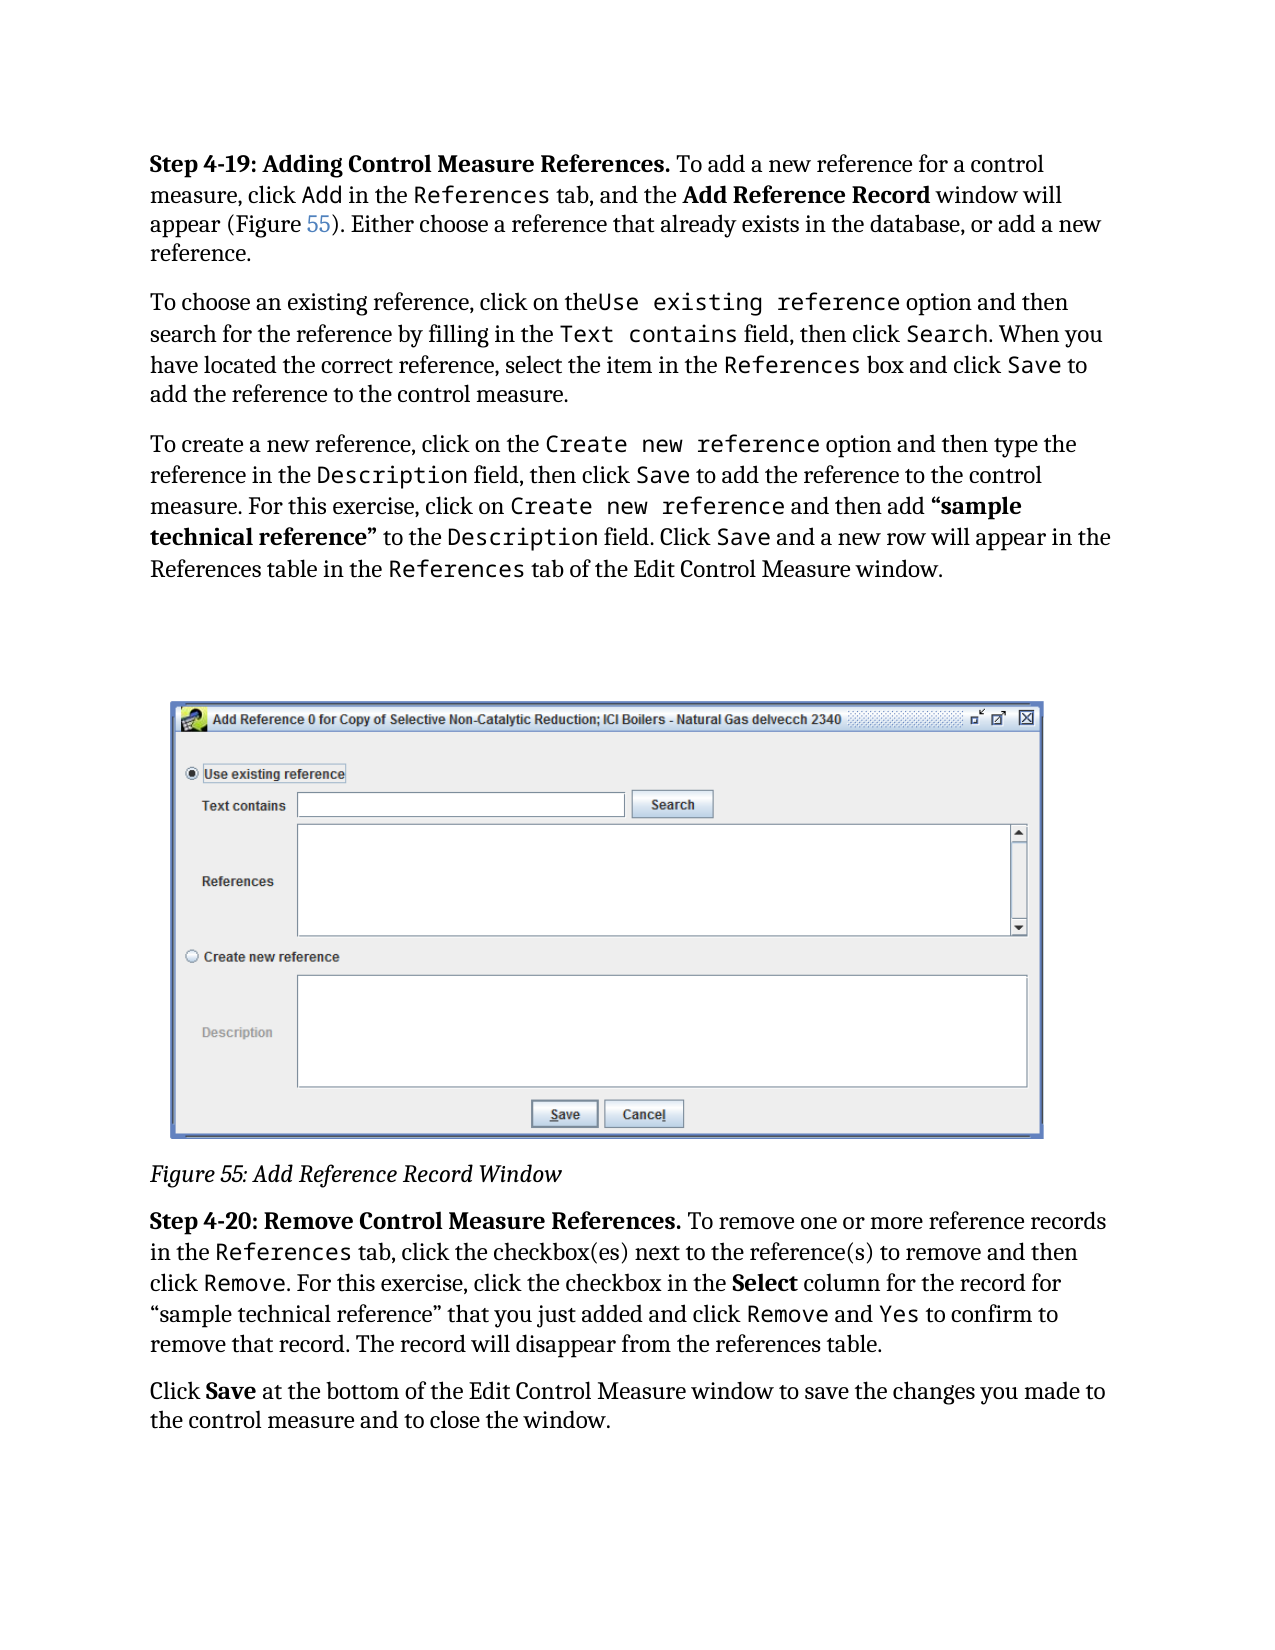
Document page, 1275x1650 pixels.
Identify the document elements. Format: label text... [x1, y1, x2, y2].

text To choose an existing reference, click on theUse existing reference option and then search for the reference by filling in the Text contains field, then click Search. When you have located the correct reference, select the item in the References box and click Save to add the reference to the control measure. [150, 286, 1125, 409]
picture [168, 699, 1044, 1139]
text Click Save at the bottom of the Edit Control Measure window to save the changes you made to the control measure and to close the window. [150, 1377, 1125, 1434]
text To create a new reference, click on the Create new reference option and then type the reference in the Description field, then click Save to add the reference to the control measure. For this exercise, click on Create new reference and then add “sample technical reference” to the Description field. Click Save and a new row will appear in the References table in the References tab of the Edit Control Measure window. [150, 427, 1125, 584]
text Step 4-20: Remove Control Measure References. To remove one or more reference records in the References tab, click the checkbox(es) next to the reference(s) to remove and then click Remove. For this exercise, click the checkbox in the Select column for the record for “sample technical reference” that you just added and click Remove and Yes to confirm to remove that record. The record will disappear from the references table. [150, 1207, 1125, 1358]
text Step 4-19: Adding Control Measure References. To add a new reference for a control measure, click Add in the References tab, and the Add Reference Record window will appear (Figure 55). Either choose a reference that already exists in the database, or add a new reference. [150, 150, 1125, 267]
text Figure 55: Add Reference Record Window [150, 1159, 1125, 1188]
